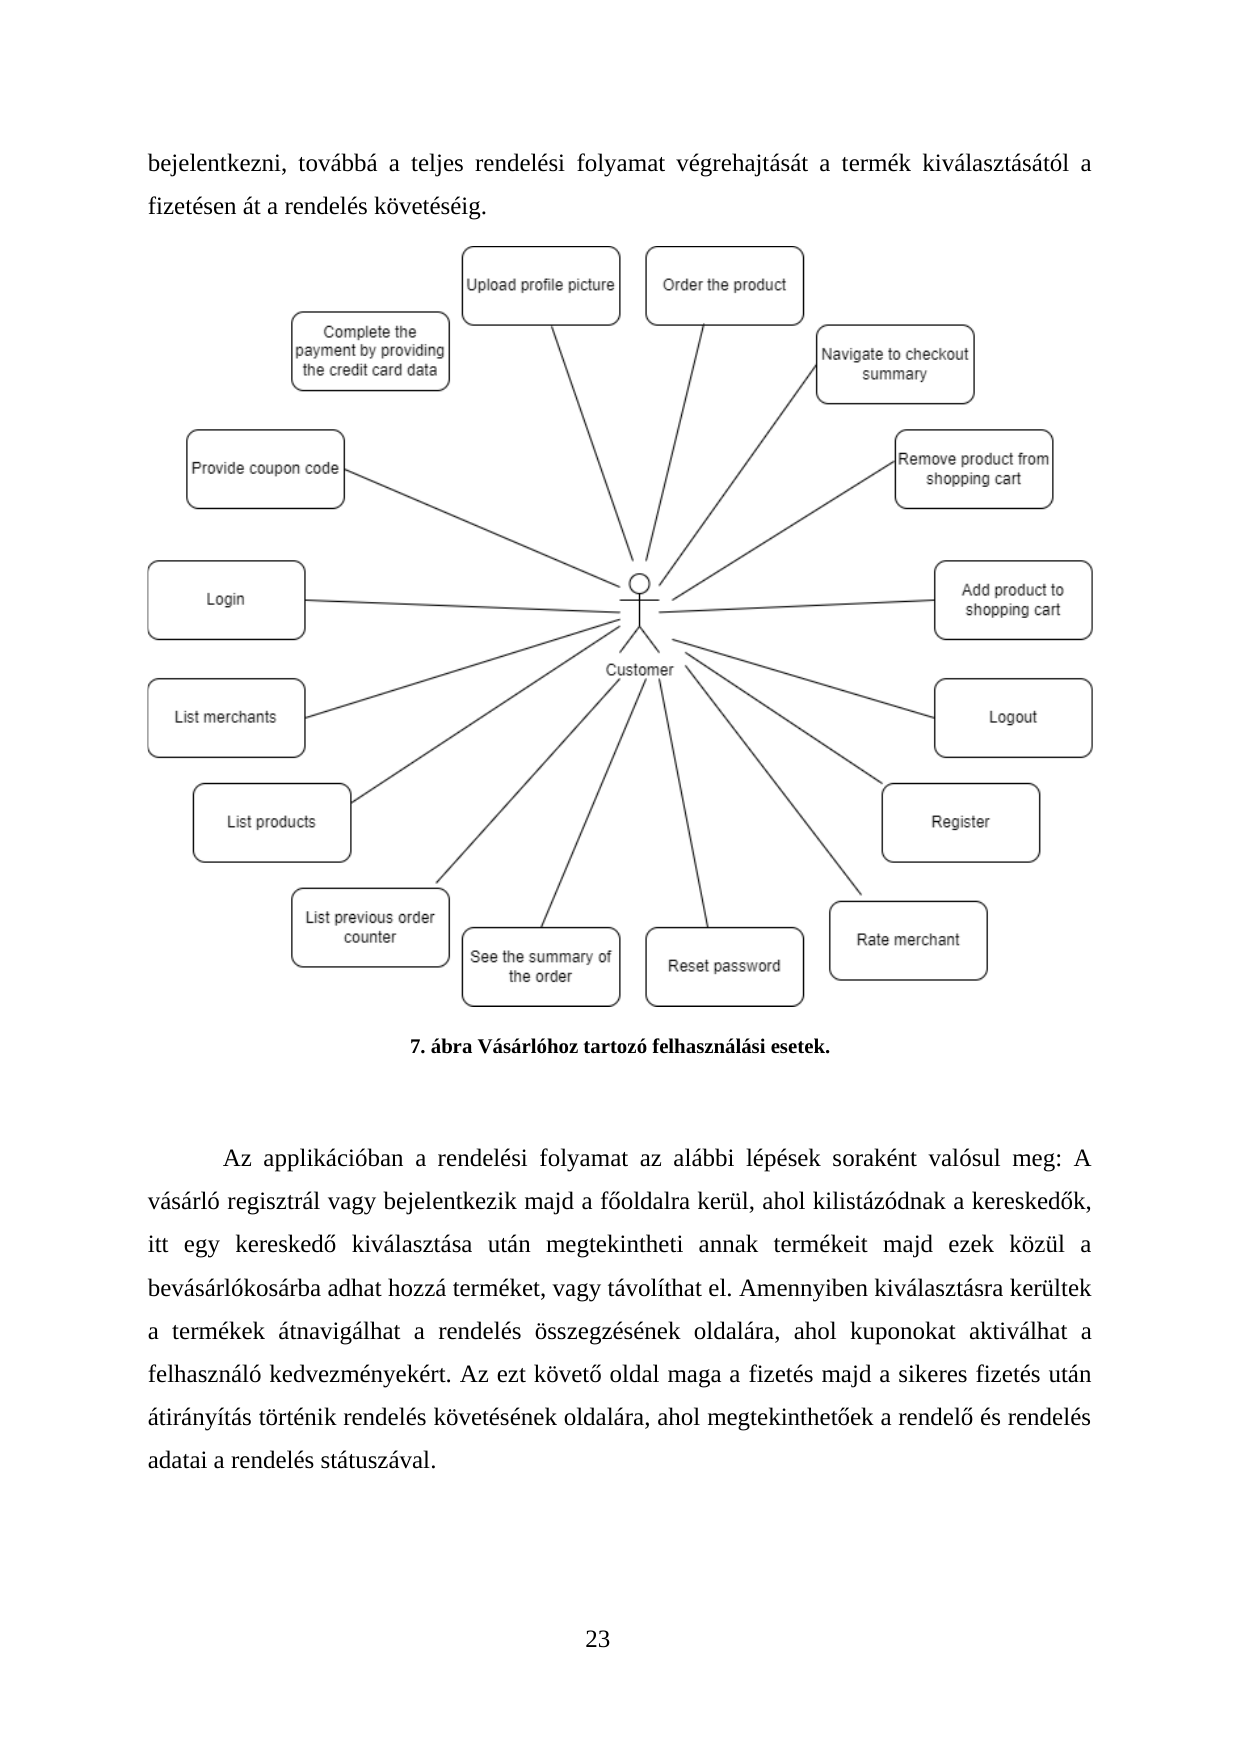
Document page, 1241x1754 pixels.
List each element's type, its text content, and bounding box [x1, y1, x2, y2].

text Az applikációban a rendelési folyamat az alábbi lépések soraként valósul meg: A vásárló regisztrál vagy bejelentkezik majd a főoldalra kerül, ahol kilistázódnak a kereskedők, itt egy kereskedő kiválasztása után megtekintheti annak termékeit majd ezek közül a bevásárlókosárba adhat hozzá terméket, vagy távolíthat el. Amennyiben kiválasztásra kerültek a termékek átnavigálhat a rendelés összegzésének oldalára, ahol kuponokat aktiválhat a felhasználó kedvezményekért. Az ezt követő oldal maga a fizetés majd a sikeres fizetés után átirányítás történik rendelés követésének oldalára, ahol megtekinthetőek a rendelő és rendelés adatai a rendelés státuszával. [148, 1143, 1092, 1474]
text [148, 148, 1092, 219]
picture [147, 246, 1093, 1007]
